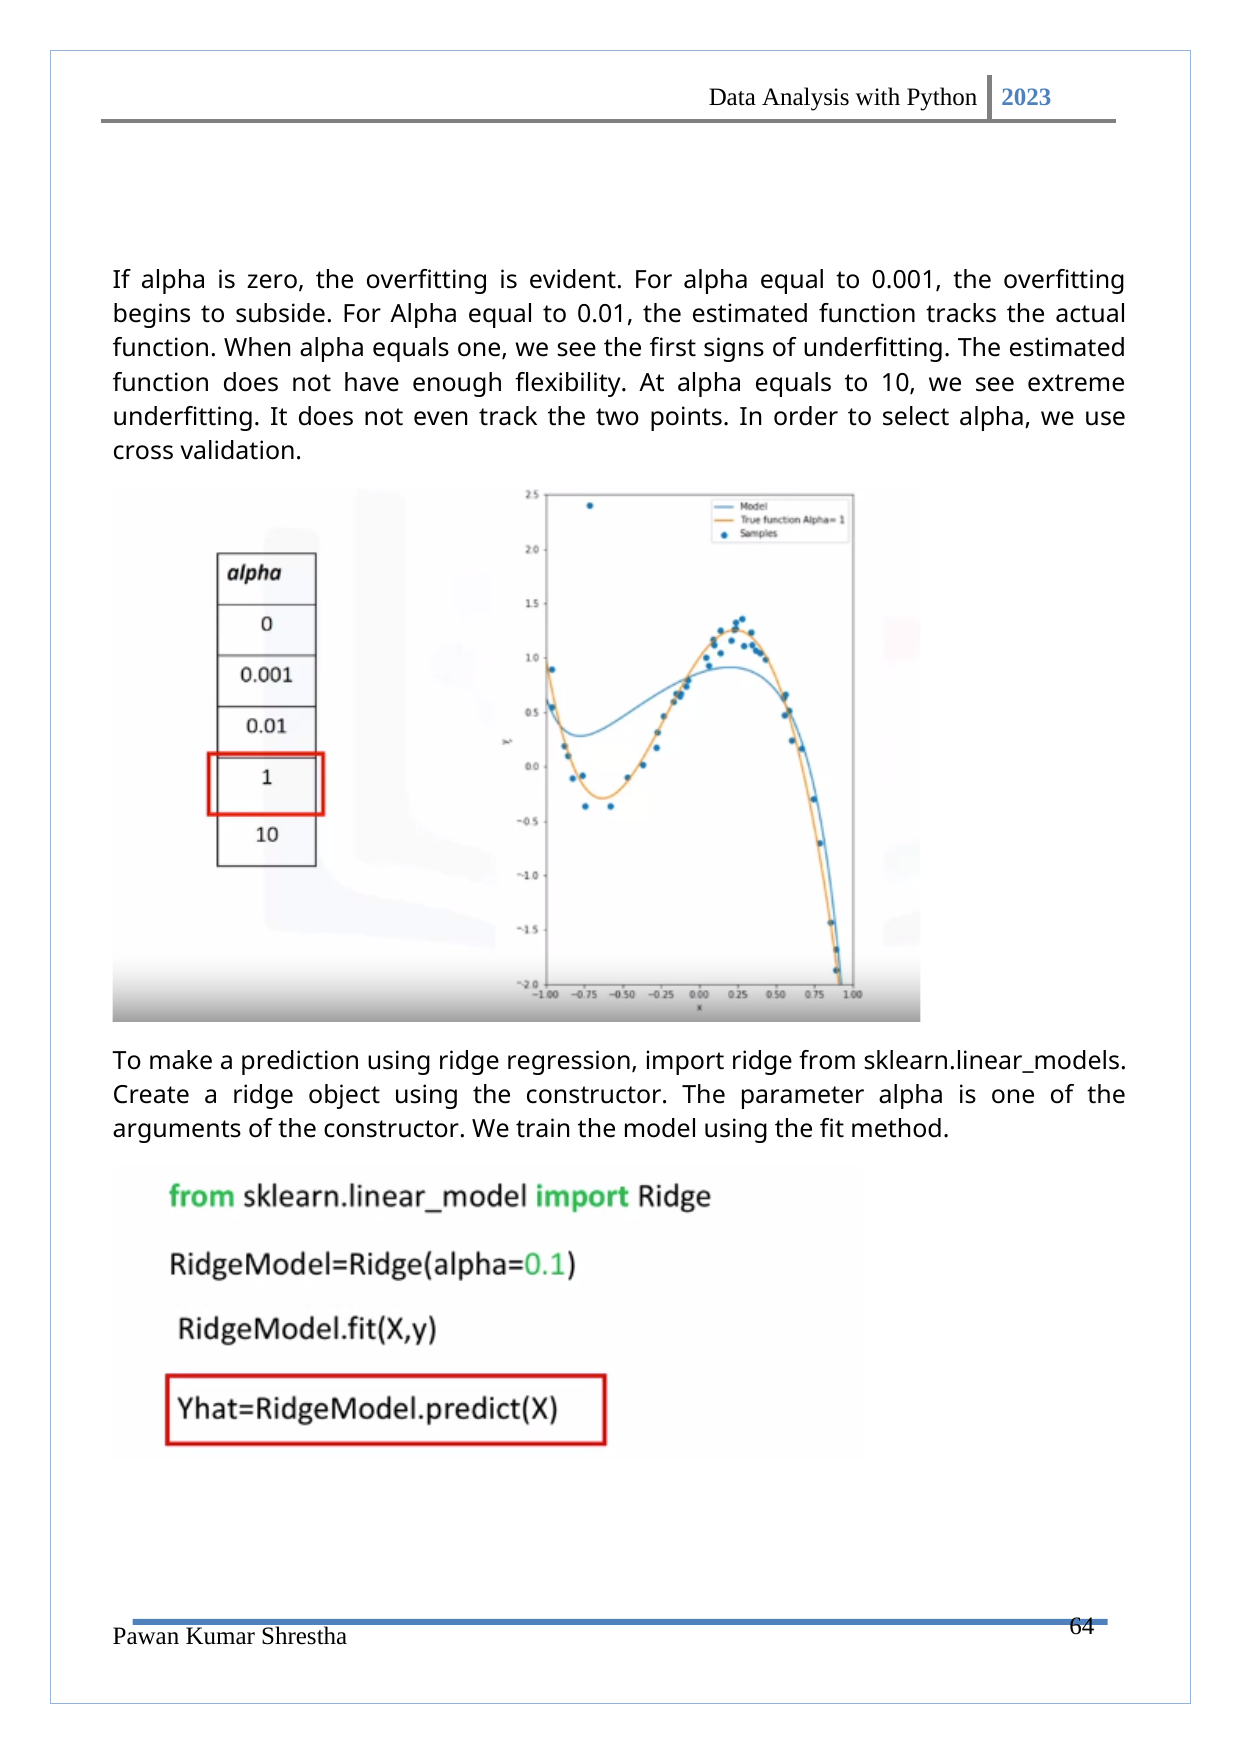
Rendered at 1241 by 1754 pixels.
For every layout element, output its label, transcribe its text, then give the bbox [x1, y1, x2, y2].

text To make a prediction using ridge regression, import ridge from sklearn.linear_models. Create a ridge object using the constructor. The parameter alpha is one of the arguments of the constructor. We train the model using the fit method. [112, 1042, 1128, 1145]
picture [112, 487, 921, 1022]
text If alpha is zero, the overfitting is evident. For alpha equal to 0.001, the overfitting begins to subside. For Alpha equal to 0.01, the estimated function tracks the actual function. When alpha equals one, we see the first signs of underfitting. The estimated function does not have enough flexibility. At alpha equals to 10, we see extreme underfitting. It does not even track the two points. In order to select alpha, we use cross validation. [112, 262, 1128, 466]
picture [112, 1165, 863, 1460]
